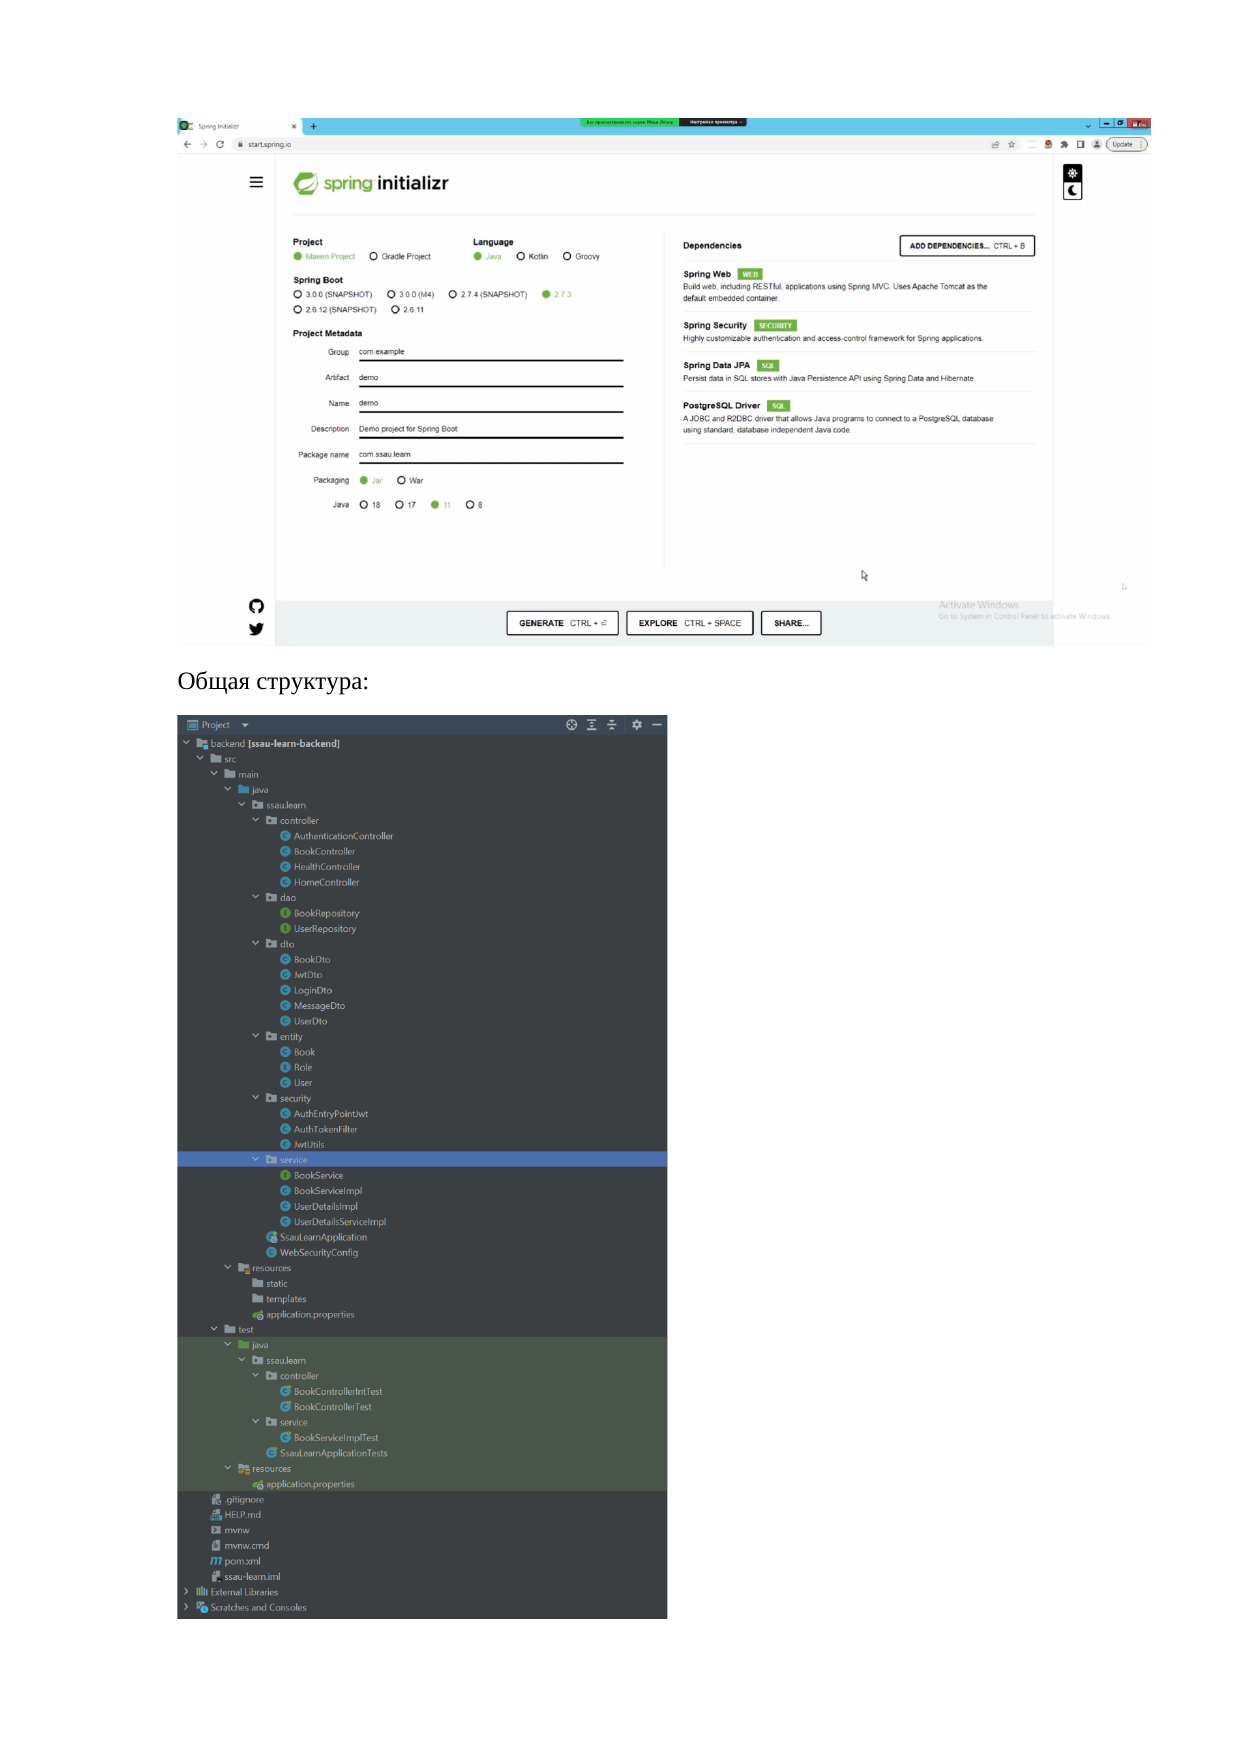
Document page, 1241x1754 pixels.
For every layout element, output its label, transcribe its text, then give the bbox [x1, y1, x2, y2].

picture [177, 118, 1151, 646]
picture [177, 715, 668, 1619]
text Общая структура: [177, 666, 1152, 695]
